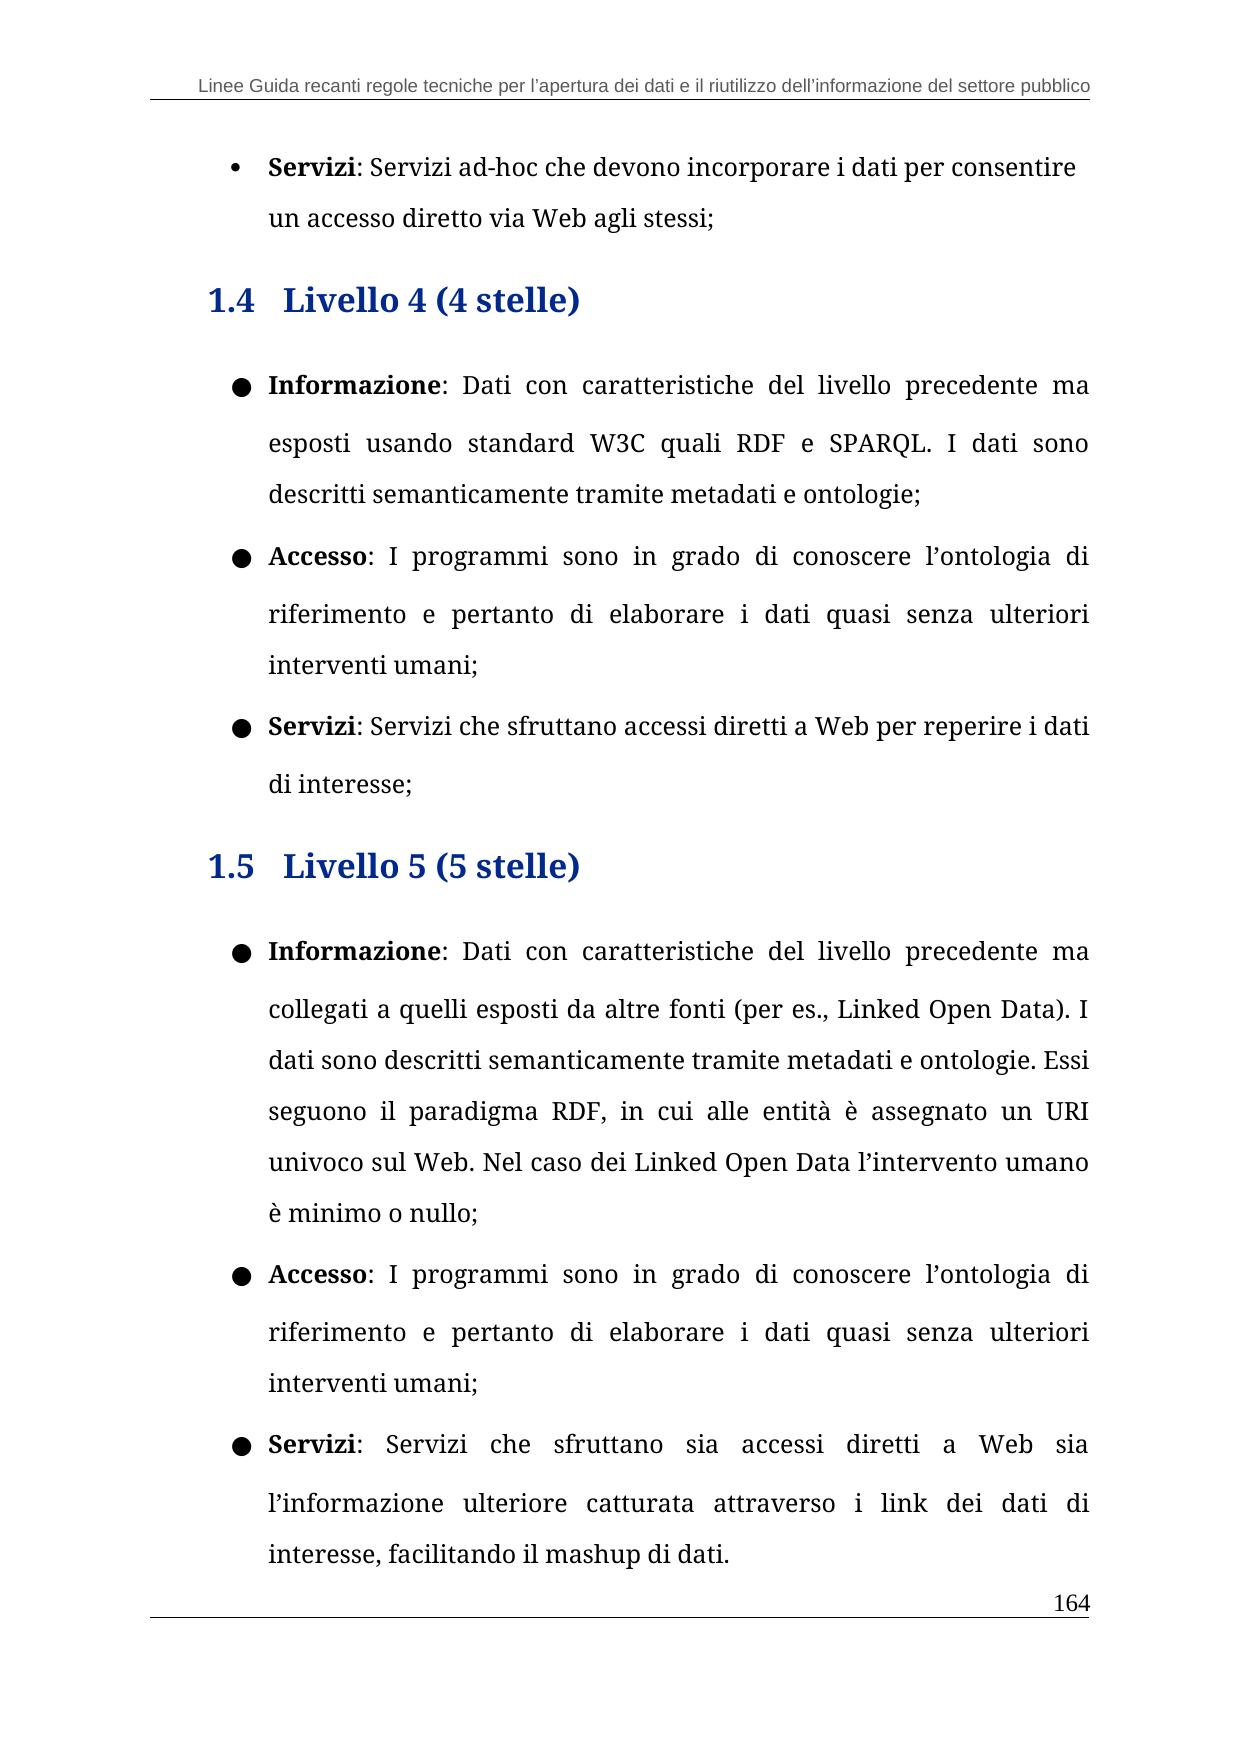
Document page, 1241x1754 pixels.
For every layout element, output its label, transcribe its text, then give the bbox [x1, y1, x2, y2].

subtitle Livello 5 (5 stelle) [208, 843, 1090, 888]
list Servizi: Servizi ad-hoc che devono incorporare i dati per consentire un accesso diretto via Web agli stessi; [231, 150, 1090, 235]
list Servizi: Servizi che sfruttano sia accessi diretti a Web sia l’informazione ulteriore catturata attraverso i link dei dati di interesse, facilitando il mashup di dati. [231, 1417, 1090, 1570]
list Servizi: Servizi che sfruttano accessi diretti a Web per reperire i dati di interesse; [231, 698, 1090, 801]
list Informazione: Dati con caratteristiche del livello precedente ma collegati a quelli esposti da altre fonti (per es., Linked Open Data). I dati sono descritti semanticamente tramite metadati e ontologie. Essi seguono il paradigma RDF, in cui alle entità è assegnato un URI univoco sul Web. Nel caso dei Linked Open Data l’intervento umano è minimo o nullo; [231, 923, 1090, 1230]
list Accesso: I programmi sono in grado di conoscere l’ontologia di riferimento e pertanto di elaborare i dati quasi senza ulteriori interventi umani; [231, 1247, 1090, 1400]
list Accesso: I programmi sono in grado di conoscere l’ontologia di riferimento e pertanto di elaborare i dati quasi senza ulteriori interventi umani; [231, 528, 1090, 681]
list Informazione: Dati con caratteristiche del livello precedente ma esposti usando standard W3C quali RDF e SPARQL. I dati sono descritti semanticamente tramite metadati e ontologie; [231, 358, 1090, 511]
subtitle Livello 4 (4 stelle) [208, 277, 1090, 322]
